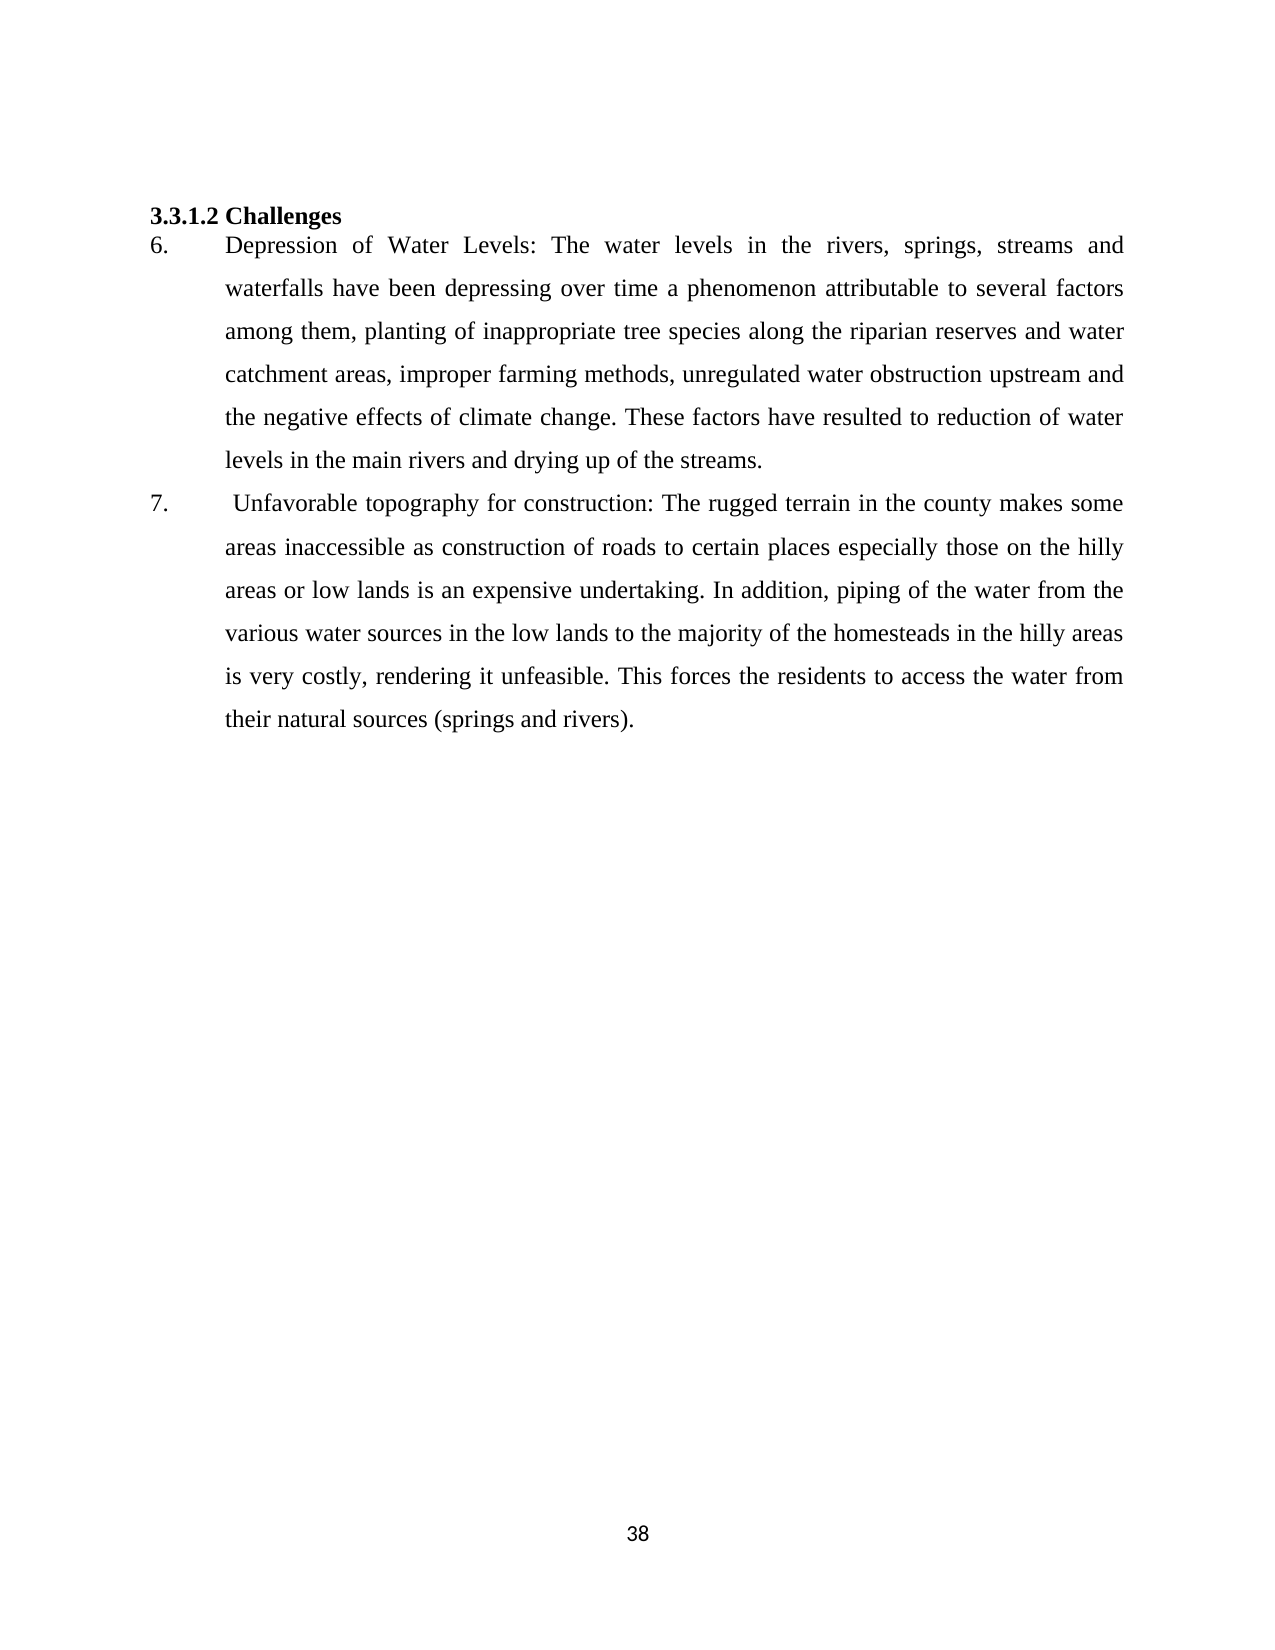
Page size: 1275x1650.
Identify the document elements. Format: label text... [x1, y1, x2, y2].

list Depression of Water Levels: The water levels in the rivers, springs, streams and waterfalls have been depressing over time a phenomenon attributable to several factors among them, planting of inappropriate tree species along the riparian reserves and water catchment areas, improper farming methods, unregulated water obstruction upstream and the negative effects of climate change. These factors have resulted to reduction of water levels in the main rivers and drying up of the streams. [150, 230, 1125, 474]
list Unfavorable topography for construction: The rugged terrain in the county makes some areas inaccessible as construction of roads to certain places especially those on the hilly areas or low lands is an expensive undertaking. In addition, piping of the water from the various water sources in the low lands to the majority of the homesteads in the hilly areas is very costly, rendering it unfeasible. This forces the residents to access the water from their natural sources (springs and rivers). [150, 488, 1125, 733]
subtitle 3.3.1.2 Challenges [150, 201, 1125, 230]
